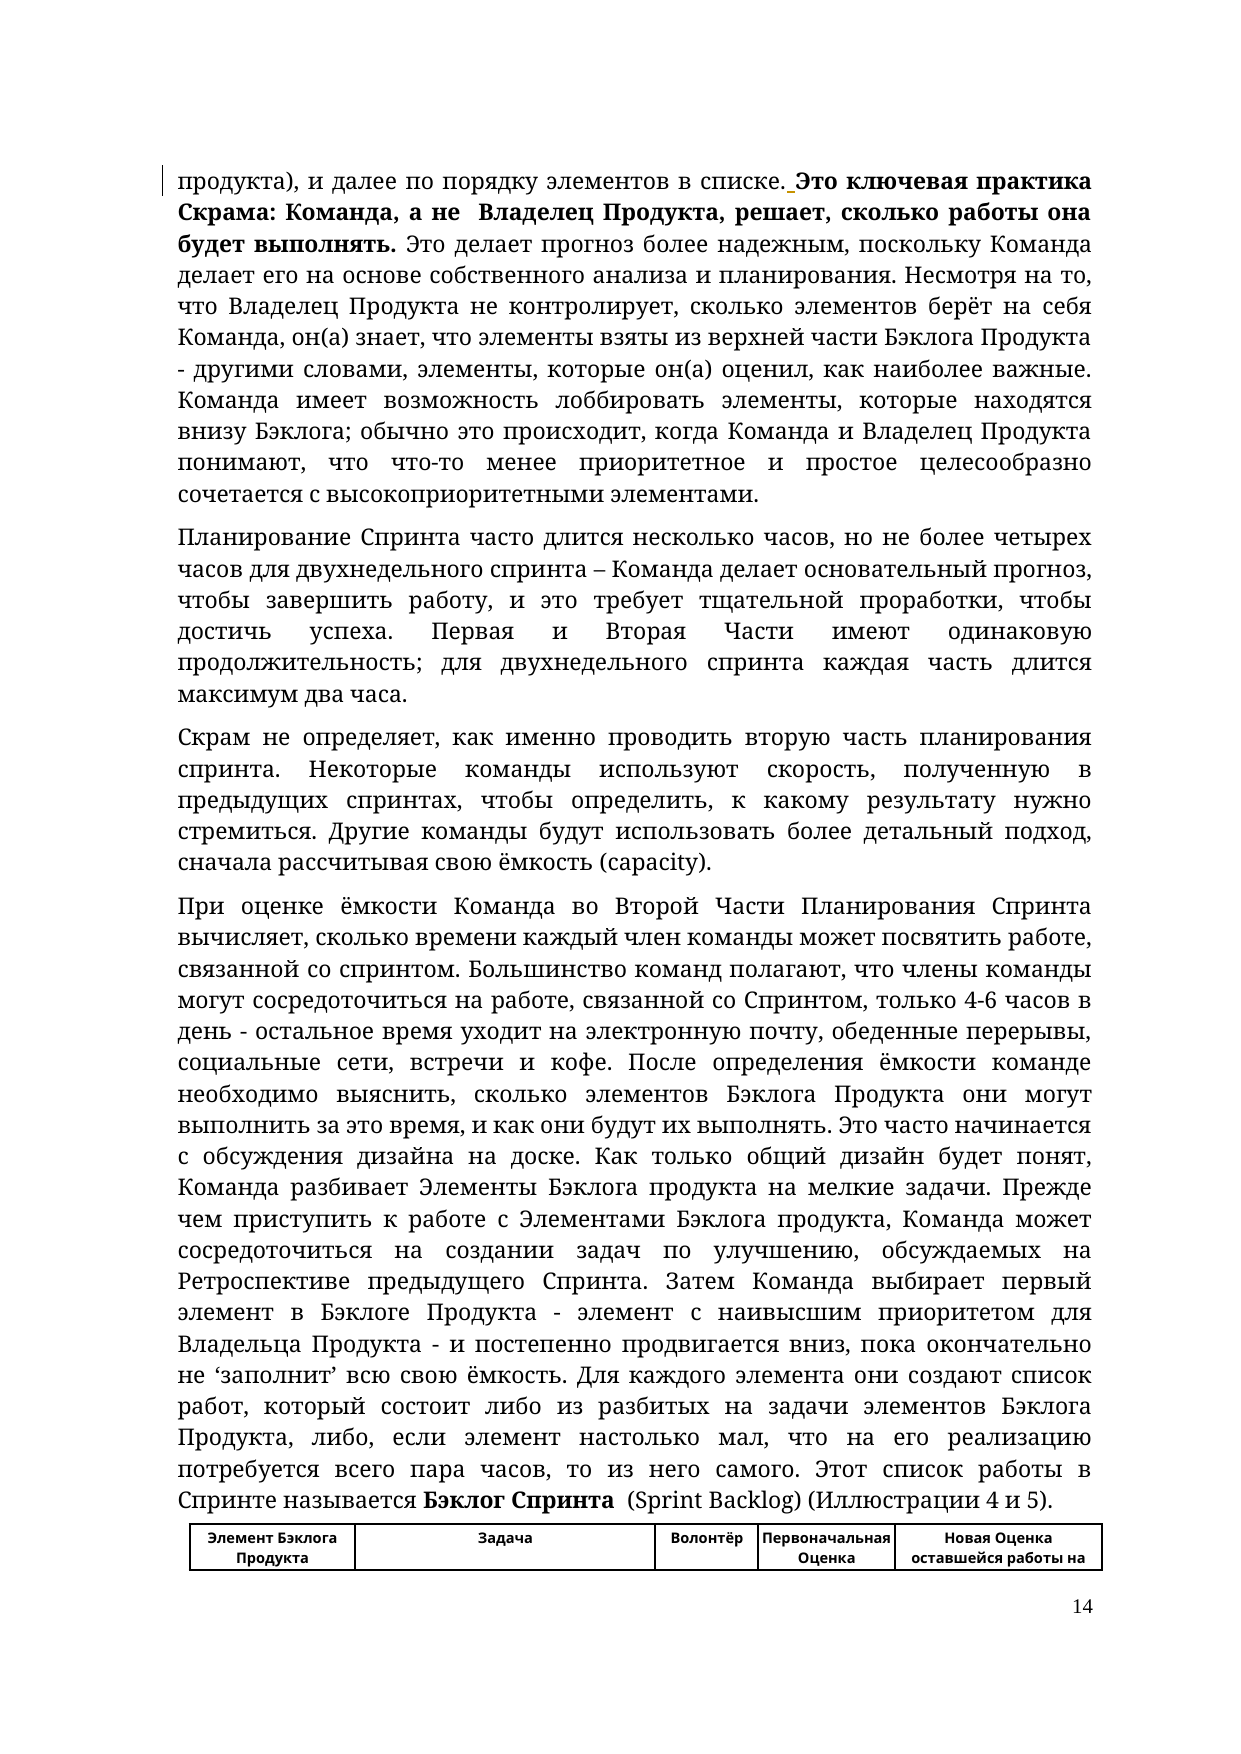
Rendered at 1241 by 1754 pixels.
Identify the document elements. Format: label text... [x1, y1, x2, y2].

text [177, 165, 1093, 509]
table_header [759, 1525, 894, 1569]
text Планирование Спринта часто длится несколько часов, но не более четырех часов для двухнедельного спринта – Команда делает основательный прогноз, чтобы завершить работу, и это требует тщательной проработки, чтобы достичь успеха. Первая и Вторая Части имеют одинаковую продолжительность; для двухнедельного спринта каждая часть длится максимум два часа. [177, 521, 1093, 709]
text При оценке ёмкости Команда во Второй Части Планирования Спринта вычисляет, сколько времени каждый член команды может посвятить работе, связанной со спринтом. Большинство команд полагают, что члены команды могут сосредоточиться на работе, связанной со Спринтом, только 4-6 часов в день - остальное время уходит на электронную почту, обеденные перерывы, социальные сети, встречи и кофе. После определения ёмкости команде необходимо выяснить, сколько элементов Бэклога Продукта они могут выполнить за это время, и как они будут их выполнять. Это часто начинается с обсуждения дизайна на доске. Как только общий дизайн будет понят, Команда разбивает Элементы Бэклога продукта на мелкие задачи. Прежде чем приступить к работе с Элементами Бэклога продукта, Команда может сосредоточиться на создании задач по улучшению, обсуждаемых на Ретроспективе предыдущего Спринта. Затем Команда выбирает первый элемент в Бэклоге Продукта - элемент с наивысшим приоритетом для Владельца Продукта - и постепенно продвигается вниз, пока окончательно не ‘заполнит’ всю свою ёмкость. Для каждого элемента они создают список работ, который состоит либо из разбитых на задачи элементов Бэклога Продукта, либо, если элемент настолько мал, что на его реализацию потребуется всего пара часов, то из него самого. Этот список работы в Спринте называется Бэклог Спринта (Sprint Backlog) (Иллюстрации 4 и 5). [177, 890, 1093, 1515]
text Скрам не определяет, как именно проводить вторую часть планирования спринта. Некоторые команды используют скорость, полученную в предыдущих спринтах, чтобы определить, к какому результату нужно стремиться. Другие команды будут использовать более детальный подход, сначала рассчитывая свою ёмкость (capacity). [177, 721, 1093, 877]
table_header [896, 1525, 1101, 1569]
table_header Волонтёр [656, 1525, 757, 1569]
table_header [191, 1525, 354, 1569]
table_header Задача [356, 1525, 654, 1569]
